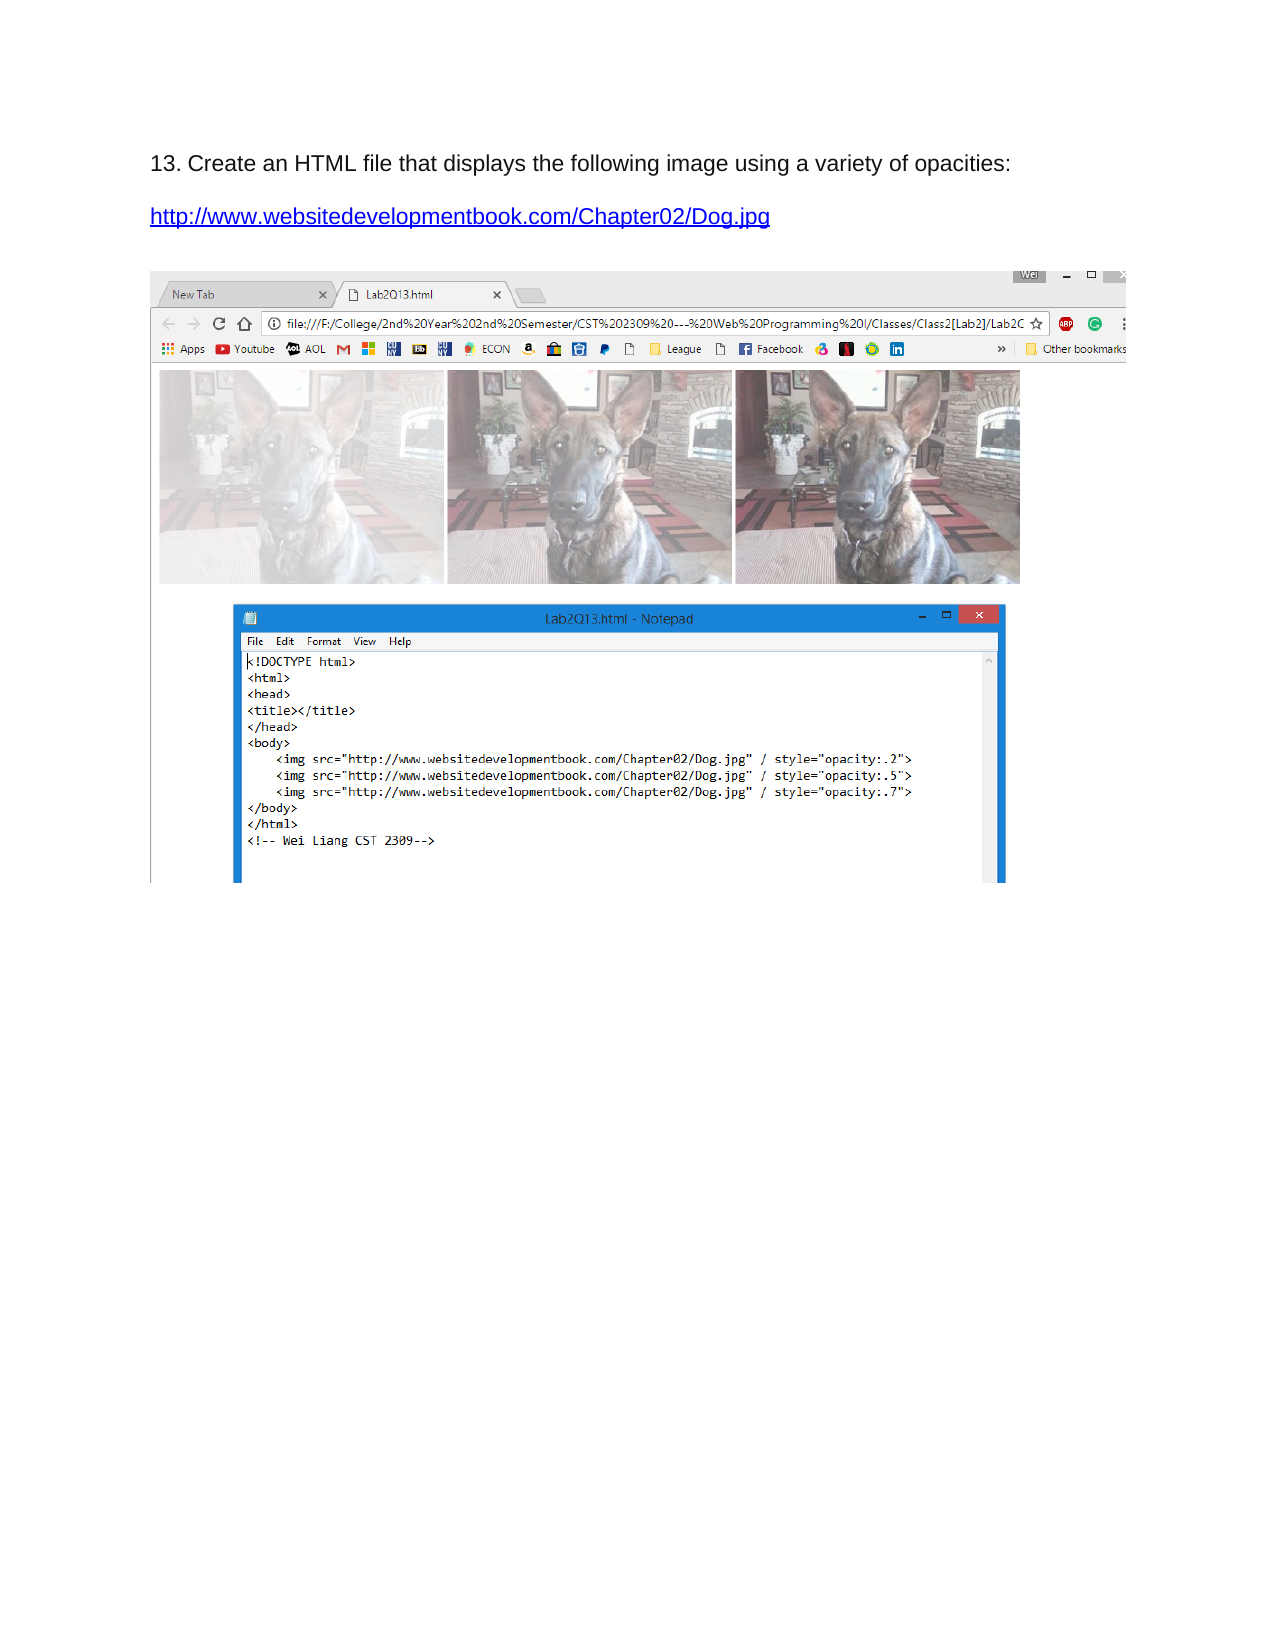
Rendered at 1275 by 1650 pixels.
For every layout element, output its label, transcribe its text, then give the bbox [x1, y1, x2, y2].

picture [150, 271, 1126, 883]
text 13. Create an HTML file that displays the following image using a variety of opacities: http://www.websitedevelopmentbook.com/Chapter02/Dog.jpg [150, 150, 1125, 229]
